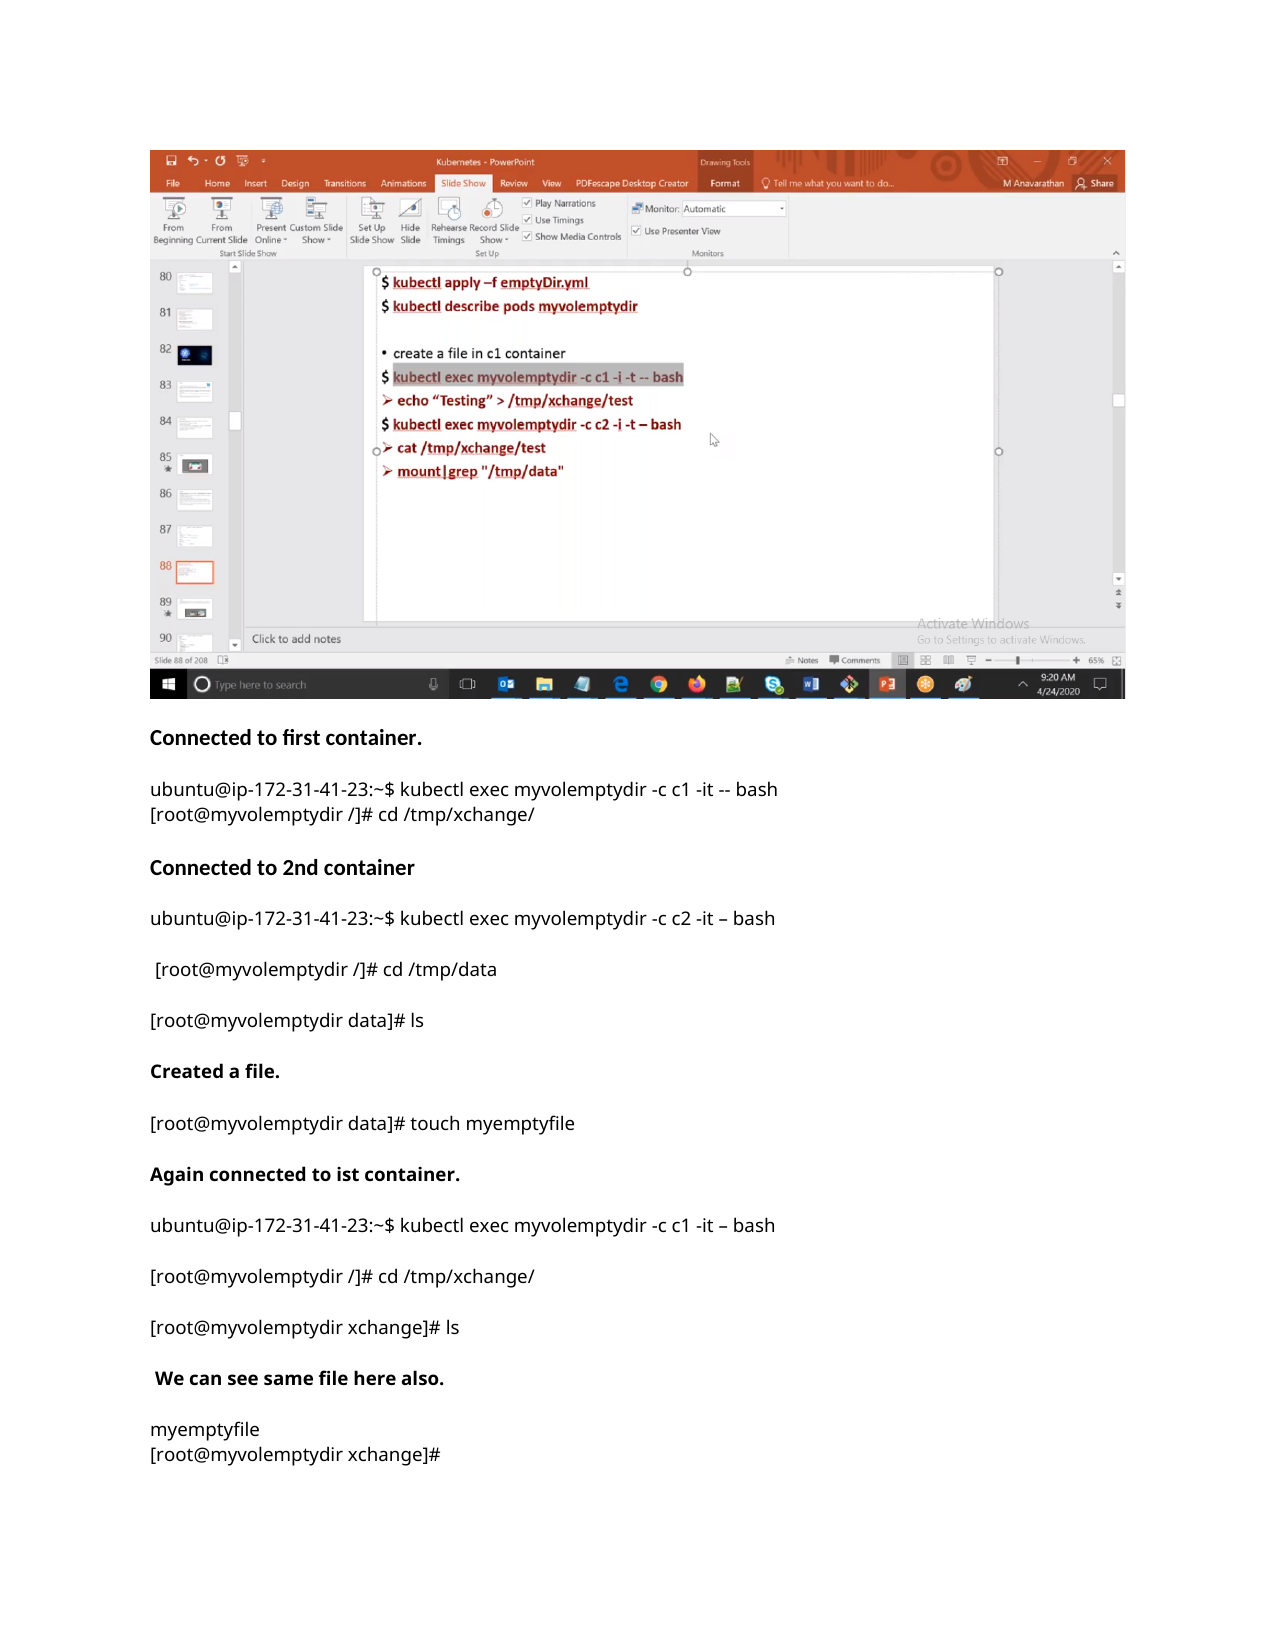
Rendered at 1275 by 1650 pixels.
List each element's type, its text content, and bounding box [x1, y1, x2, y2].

text Connected to first container. [150, 723, 1125, 751]
text ubuntu@ip-172-31-41-23:~$ kubectl exec myvolemptydir -c c1 -it – bash [150, 1212, 1125, 1237]
text ubuntu@ip-172-31-41-23:~$ kubectl exec myvolemptydir -c c1 -it -- bash [150, 776, 1125, 802]
text We can see same file here also. [150, 1365, 1125, 1391]
text [root@myvolemptydir data]# ls [150, 1008, 1125, 1033]
text [root@myvolemptydir /]# cd /tmp/xchange/ [150, 802, 1125, 827]
text Again connected to ist container. [150, 1161, 1125, 1186]
text [root@myvolemptydir /]# cd /tmp/xchange/ [150, 1263, 1125, 1288]
text Connected to 2nd container [150, 853, 1125, 881]
text [root@myvolemptydir xchange]# [150, 1442, 1125, 1467]
text ubuntu@ip-172-31-41-23:~$ kubectl exec myvolemptydir -c c2 -it – bash [150, 906, 1125, 931]
text [root@myvolemptydir xchange]# ls [150, 1314, 1125, 1339]
text [root@myvolemptydir /]# cd /tmp/data [150, 957, 1125, 982]
picture [150, 150, 1125, 699]
text Created a file. [150, 1059, 1125, 1084]
text [root@myvolemptydir data]# touch myemptyfile [150, 1110, 1125, 1135]
text myemptyfile [150, 1416, 1125, 1442]
